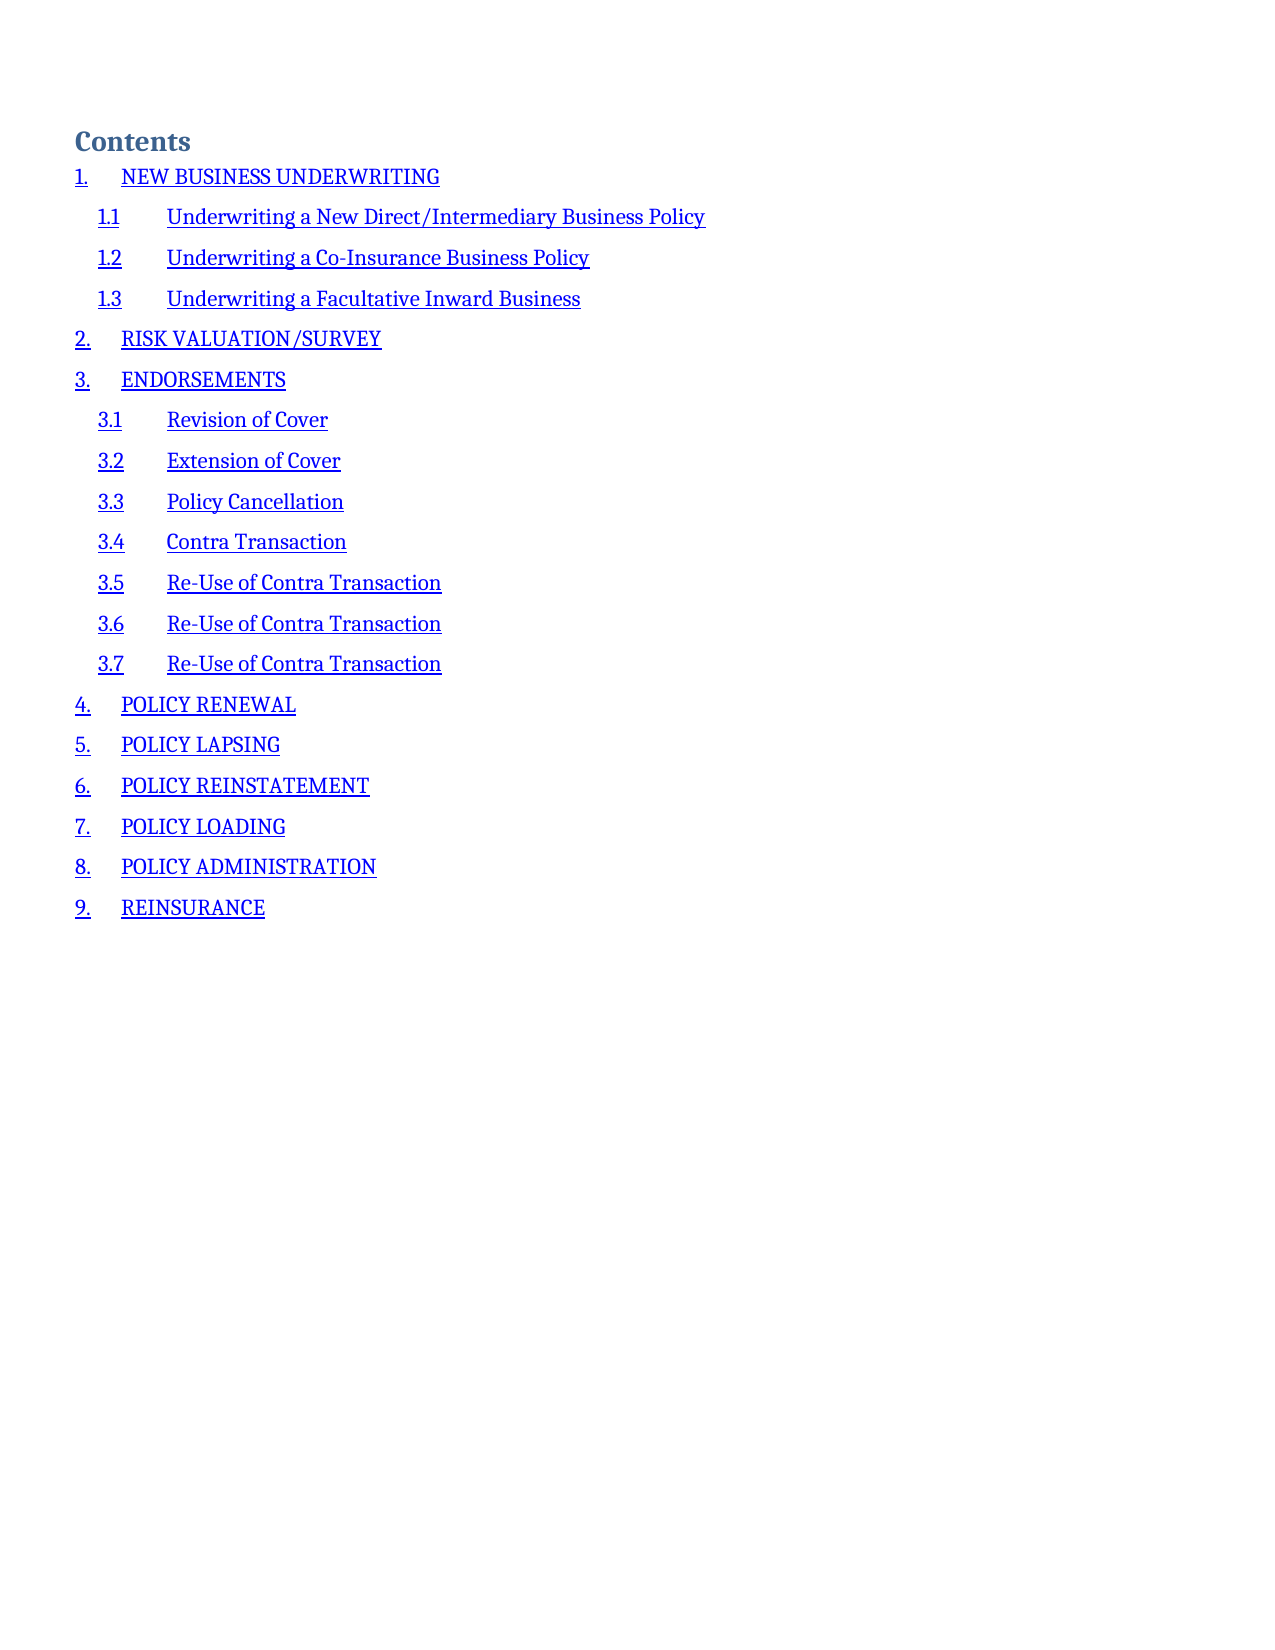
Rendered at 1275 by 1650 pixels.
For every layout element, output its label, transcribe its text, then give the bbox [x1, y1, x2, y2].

text Contents [75, 125, 1200, 158]
